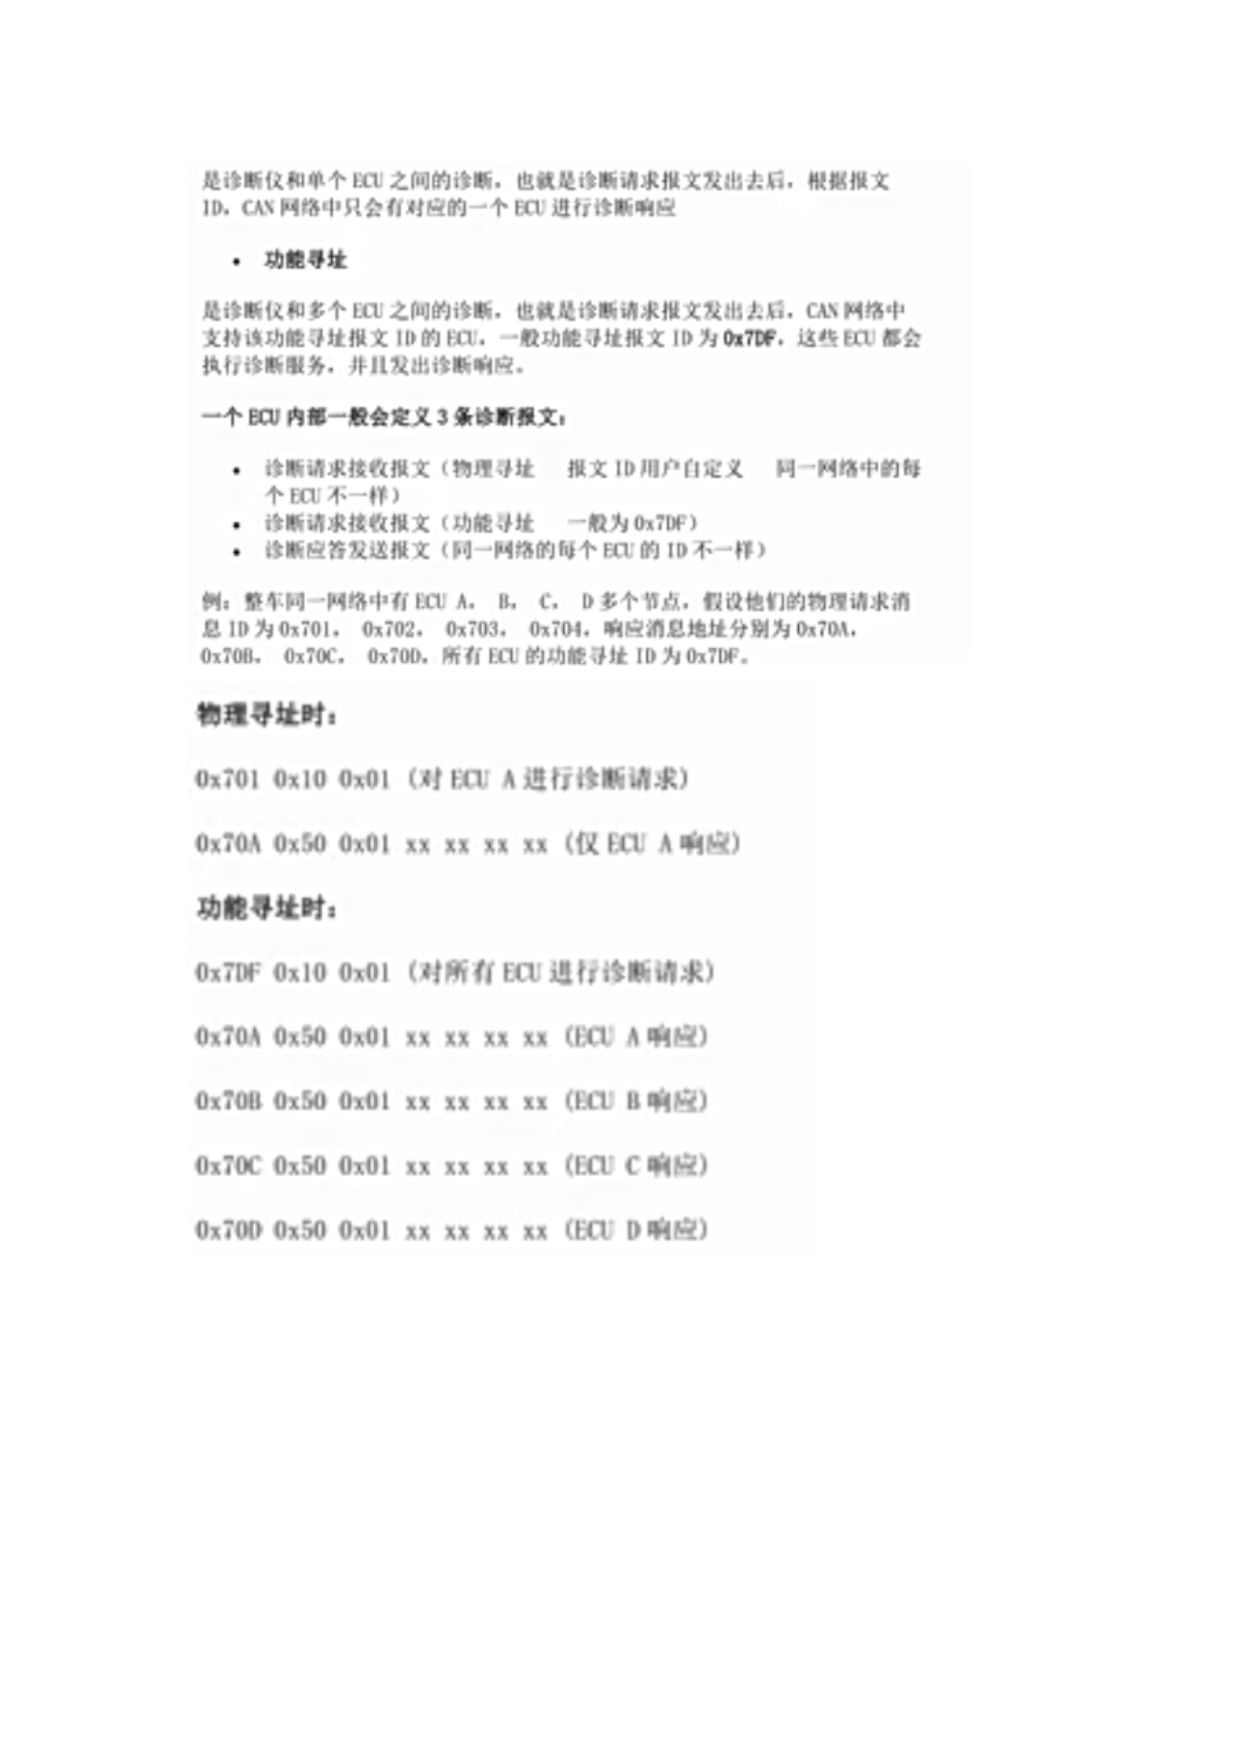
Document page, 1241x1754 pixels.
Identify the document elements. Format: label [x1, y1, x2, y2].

picture [187, 162, 971, 666]
picture [187, 682, 817, 1255]
